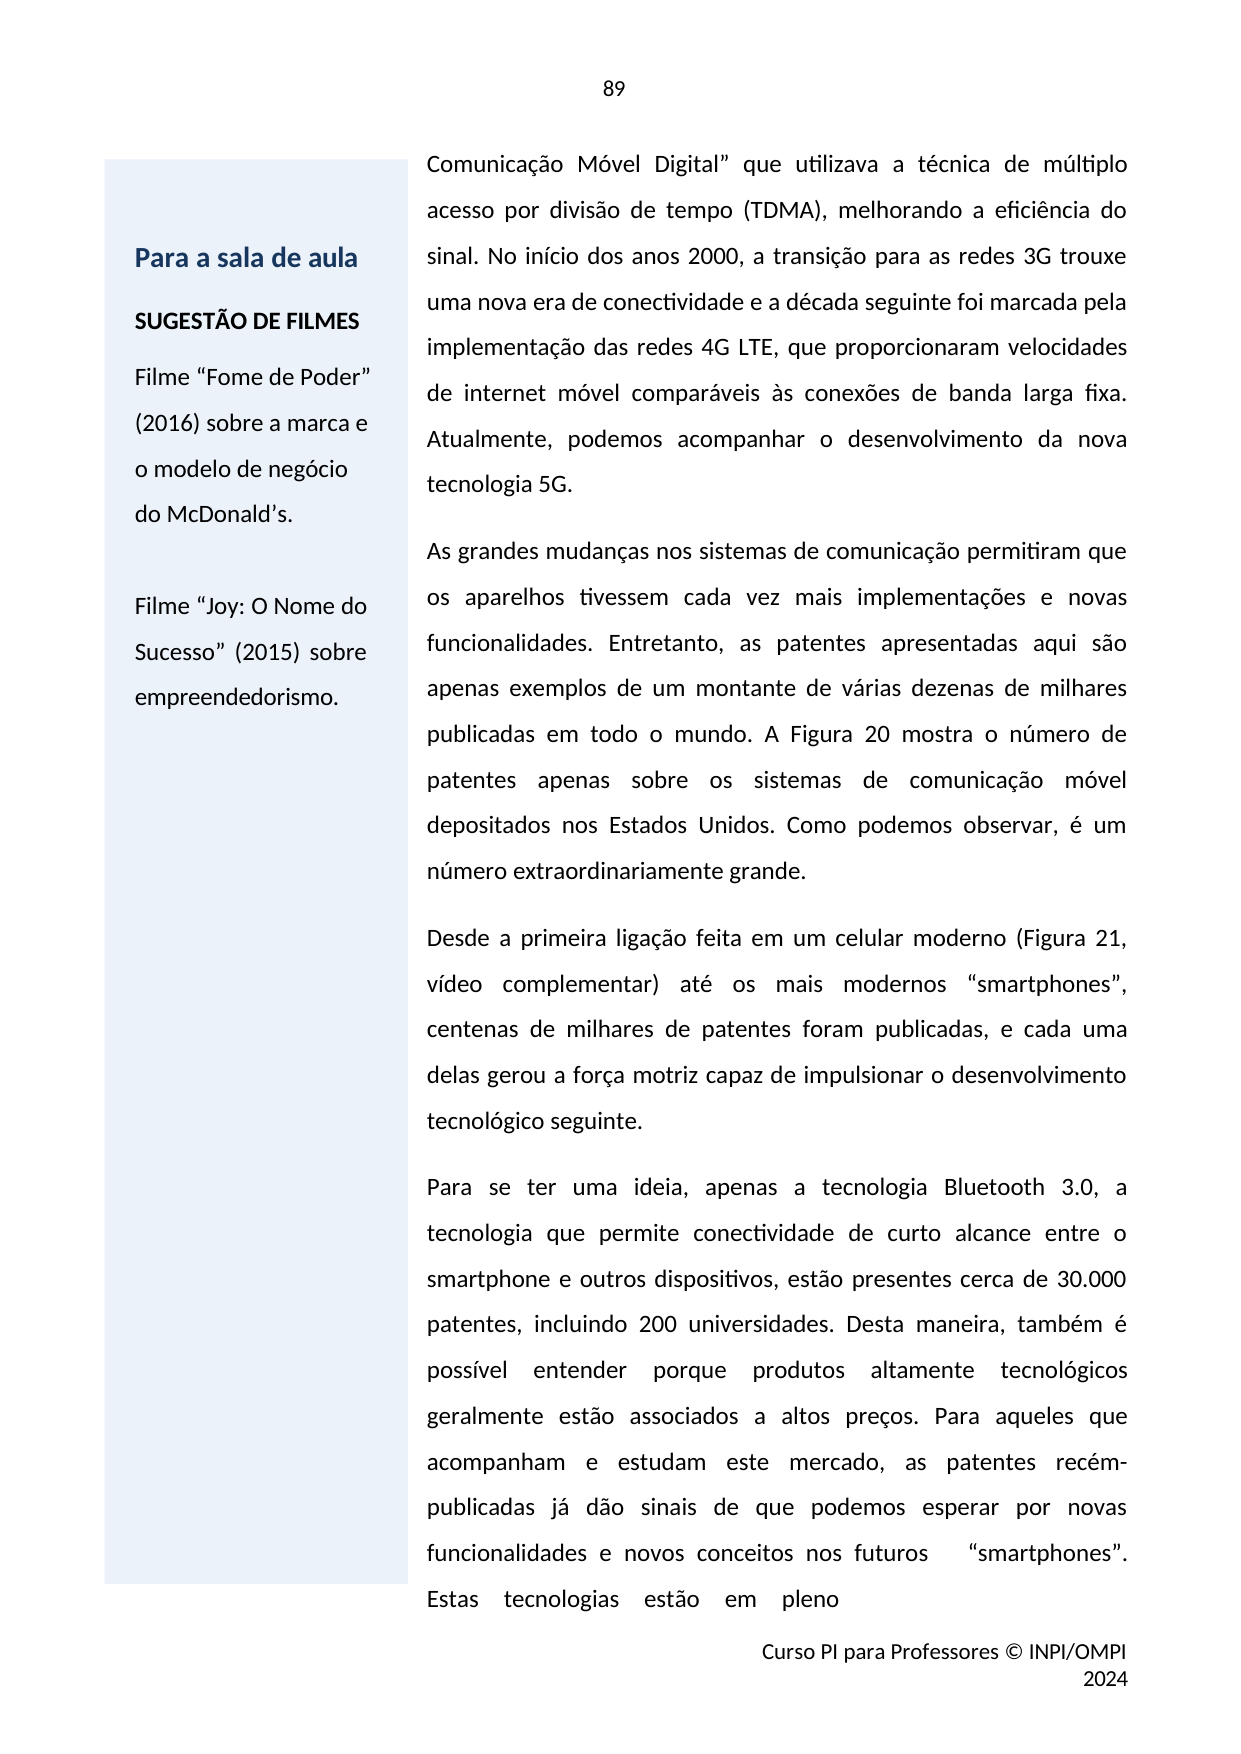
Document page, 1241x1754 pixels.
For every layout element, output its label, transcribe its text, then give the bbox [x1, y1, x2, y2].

text Comunicação Móvel Digital” que utilizava a técnica de múltiplo acesso por divisão de tempo (TDMA), melhorando a eficiência do sinal. No início dos anos 2000, a transição para as redes 3G trouxe uma nova era de conectividade e a década seguinte foi marcada pela implementação das redes 4G LTE, que proporcionaram velocidades de internet móvel comparáveis às conexões de banda larga fixa. Atualmente, podemos acompanhar o desenvolvimento da nova tecnologia 5G. [427, 148, 1128, 499]
text Para se ter uma ideia, apenas a tecnologia Bluetooth 3.0, a tecnologia que permite conectividade de curto alcance entre o smartphone e outros dispositivos, estão presentes cerca de 30.000 patentes, incluindo 200 universidades. Desta maneira, também é possível entender porque produtos altamente tecnológicos geralmente estão associados a altos preços. Para aqueles que acompanham e estudam este mercado, as patentes recém-publicadas já dão sinais de que podemos esperar por novas funcionalidades e novos conceitos nos futuros “smartphones”. Estas tecnologias estão em pleno [427, 1171, 1128, 1613]
text Desde a primeira ligação feita em um celular moderno (Figura 21, vídeo complementar) até os mais modernos “smartphones”, centenas de milhares de patentes foram publicadas, e cada uma delas gerou a força motriz capaz de impulsionar o desenvolvimento tecnológico seguinte. [427, 922, 1128, 1135]
text As grandes mudanças nos sistemas de comunicação permitiram que os aparelhos tivessem cada vez mais implementações e novas funcionalidades. Entretanto, as patentes apresentadas aqui são apenas exemplos de um montante de várias dezenas de milhares publicadas em todo o mundo. A Figura 20 mostra o número de patentes apenas sobre os sistemas de comunicação móvel depositados nos Estados Unidos. Como podemos observar, é um número extraordinariamente grande. [427, 535, 1128, 886]
